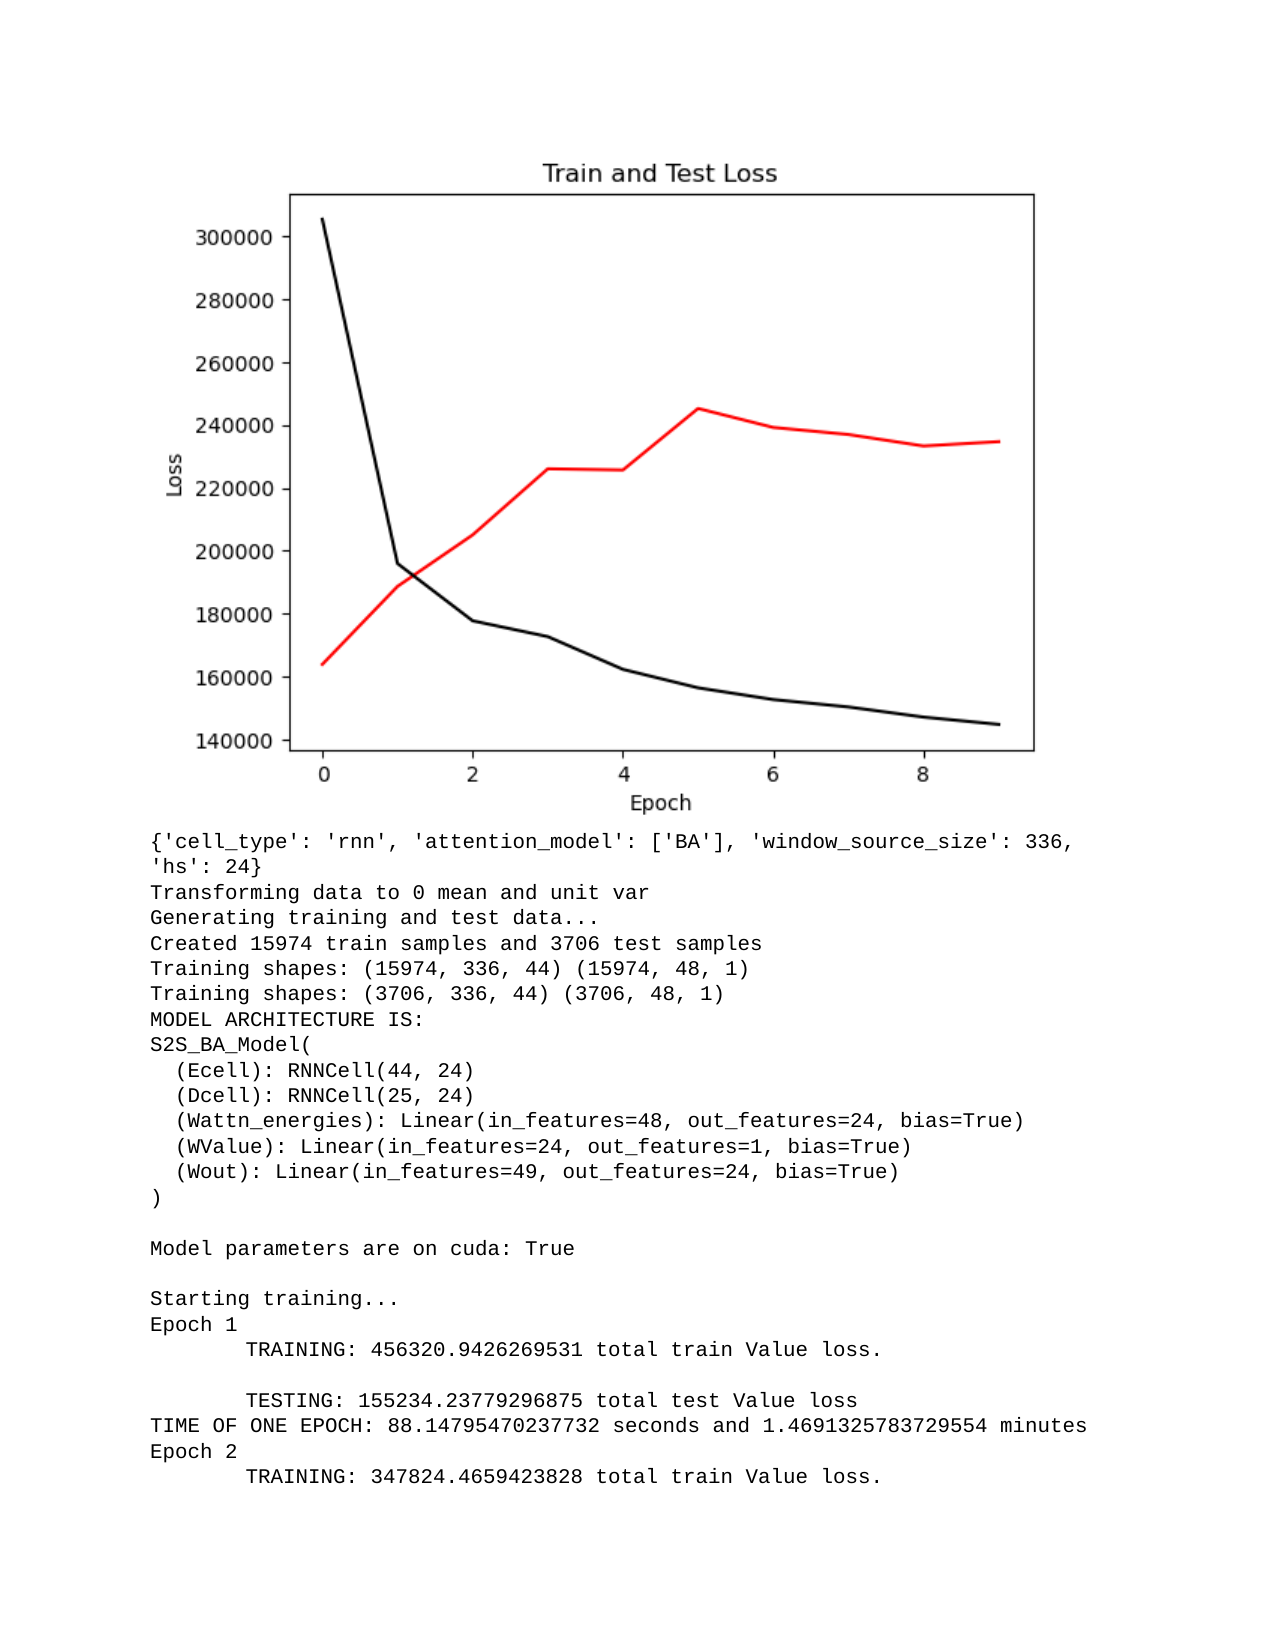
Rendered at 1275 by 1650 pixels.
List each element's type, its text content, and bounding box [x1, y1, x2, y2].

text (Dcell): RNNCell(25, 24) [150, 1083, 1125, 1109]
text Epoch 1 [150, 1312, 1125, 1337]
text (WValue): Linear(in_features=24, out_features=1, bias=True) [150, 1134, 1125, 1159]
text Created 15974 train samples and 3706 test samples [150, 931, 1125, 956]
text ) [150, 1185, 1125, 1210]
text TRAINING: 347824.4659423828 total train Value loss. [150, 1464, 1125, 1490]
text TRAINING: 456320.9426269531 total train Value loss. [150, 1337, 1125, 1363]
text MODEL ARCHITECTURE IS: [150, 1007, 1125, 1032]
text Training shapes: (3706, 336, 44) (3706, 48, 1) [150, 982, 1125, 1007]
text (Ecell): RNNCell(44, 24) [150, 1058, 1125, 1083]
text Starting training... [150, 1287, 1125, 1312]
text Epoch 2 [150, 1439, 1125, 1464]
text Model parameters are on cuda: True [150, 1236, 1125, 1261]
picture [150, 150, 1047, 830]
text TESTING: 155234.23779296875 total test Value loss [150, 1388, 1125, 1414]
text {'cell_type': 'rnn', 'attention_model': ['BA'], 'window_source_size': 336, 'hs': 24} [150, 829, 1125, 880]
text Generating training and test data... [150, 905, 1125, 931]
text (Wattn_energies): Linear(in_features=48, out_features=24, bias=True) [150, 1109, 1125, 1134]
text Training shapes: (15974, 336, 44) (15974, 48, 1) [150, 956, 1125, 982]
text TIME OF ONE EPOCH: 88.14795470237732 seconds and 1.4691325783729554 minutes [150, 1414, 1125, 1439]
text (Wout): Linear(in_features=49, out_features=24, bias=True) [150, 1159, 1125, 1185]
text Transforming data to 0 mean and unit var [150, 880, 1125, 905]
text S2S_BA_Model( [150, 1032, 1125, 1058]
